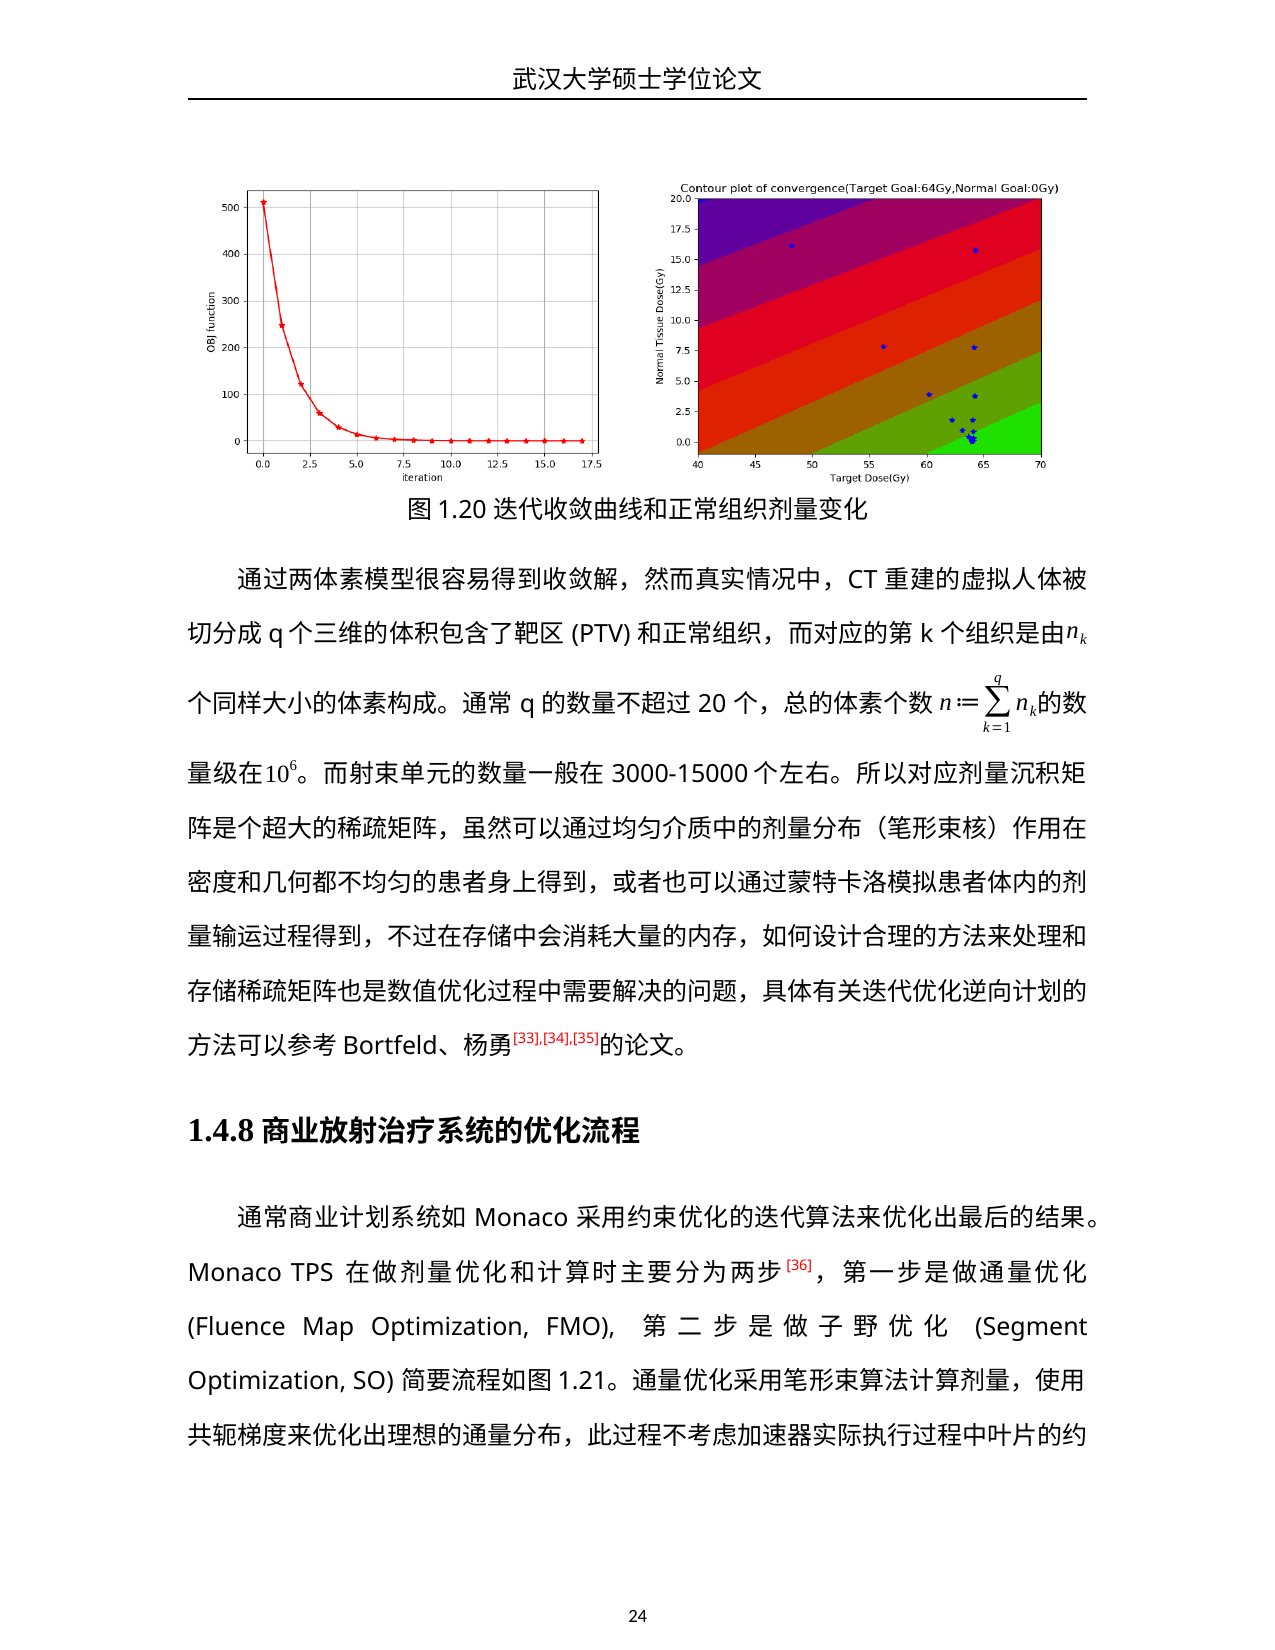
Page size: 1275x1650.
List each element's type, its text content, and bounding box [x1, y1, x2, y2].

subtitle 1.4.8商业放射治疗系统的优化流程 [187, 1107, 1087, 1149]
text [187, 1198, 1087, 1451]
text 图1.20 迭代收敛曲线和正常组织剂量变化 [187, 489, 1087, 526]
picture [190, 150, 1085, 490]
text 通过两体素模型很容易得到收敛解，然而真实情况中，CT 重建的虚拟人体被切分成q个三维的体积包含了靶区 (PTV) 和正常组织，而对应的第 k 个组织是由个同样大小的体素构成。通常 q 的数量不超过 20 个，总的体素个数 的数量级在。而射束单元的数量一般在3000-15000个左右。所以对应剂量沉积矩阵是个超大的稀疏矩阵，虽然可以通过均匀介质中的剂量分布（笔形束核）作用在密度和几何都不均匀的患者身上得到，或者也可以通过蒙特卡洛模拟患者体内的剂量输运过程得到，不过在存储中会消耗大量的内存，如何设计合理的方法来处理和存储稀疏矩阵也是数值优化过程中需要解决的问题，具体有关迭代优化逆向计划的方法可以参考Bortfeld、杨勇[33],[34],[35]的论文。 [187, 559, 1087, 1062]
